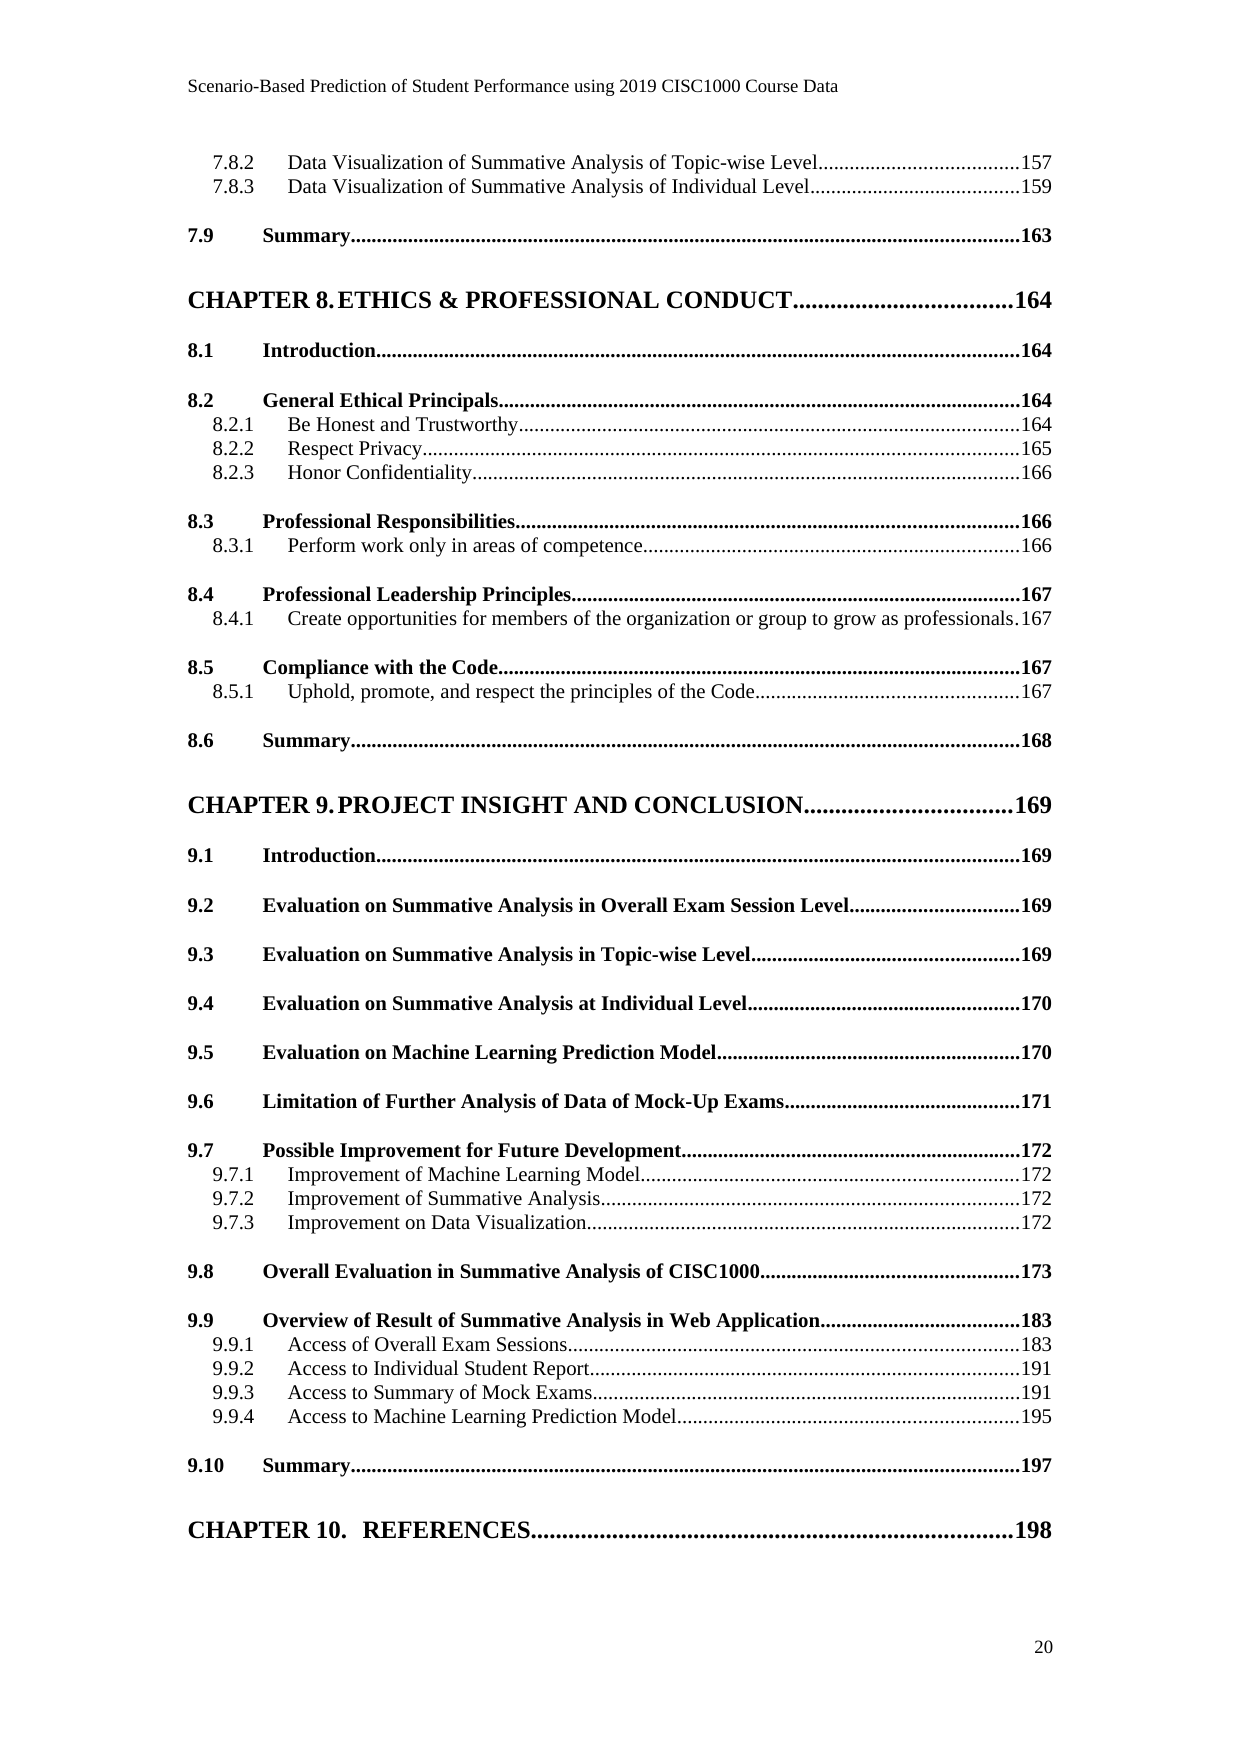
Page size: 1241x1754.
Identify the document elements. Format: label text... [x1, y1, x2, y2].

text 8.2.2 Respect Privacy 165 [212, 436, 1053, 460]
text 8.2.1 Be Honest and Trustworthy 164 [212, 412, 1053, 436]
text 9.7 Possible Improvement for Future Development 172 [187, 1138, 1053, 1162]
text 9.2 Evaluation on Summative Analysis in Overall Exam Session Level 169 [187, 892, 1053, 917]
text CHAPTER 9. PROJECT INSIGHT AND CONCLUSION 169 [187, 790, 1053, 818]
text CHAPTER 8. ETHICS & PROFESSIONAL CONDUCT 164 [187, 285, 1053, 313]
text 9.9 Overview of Result of Summative Analysis in Web Application 183 [187, 1308, 1053, 1332]
text 9.9.4 Access to Machine Learning Prediction Model 195 [212, 1404, 1053, 1428]
text 9.9.2 Access to Individual Student Report 191 [212, 1356, 1053, 1380]
text 9.9.3 Access to Summary of Mock Exams 191 [212, 1380, 1053, 1404]
text 9.1 Introduction 169 [187, 843, 1053, 867]
text 9.3 Evaluation on Summative Analysis in Topic-wise Level 169 [187, 942, 1053, 966]
text 9.8 Overall Evaluation in Summative Analysis of CISC1000 173 [187, 1259, 1053, 1283]
text 7.8.3 Data Visualization of Summative Analysis of Individual Level 159 [212, 174, 1053, 198]
text CHAPTER 10. REFERENCES 198 [187, 1515, 1053, 1544]
text 8.5.1 Uphold, promote, and respect the principles of the Code 167 [212, 679, 1053, 703]
text 9.7.1 Improvement of Machine Learning Model 172 [212, 1162, 1053, 1186]
text 9.4 Evaluation on Summative Analysis at Individual Level 170 [187, 991, 1053, 1015]
text 8.3 Professional Responsibilities 166 [187, 509, 1053, 533]
text 8.4.1 Create opportunities for members of the organization or group to grow as professionals 167 [212, 606, 1053, 630]
text 8.1 Introduction 164 [187, 338, 1053, 362]
text 8.2.3 Honor Confidentiality 166 [212, 460, 1053, 484]
text 8.6 Summary 168 [187, 728, 1053, 752]
text 8.2 General Ethical Principals 164 [187, 387, 1053, 412]
text 7.9 Summary 163 [187, 223, 1053, 247]
text 8.4 Professional Leadership Principles 167 [187, 582, 1053, 606]
text 9.6 Limitation of Further Analysis of Data of Mock-Up Exams 171 [187, 1089, 1053, 1113]
text 9.5 Evaluation on Machine Learning Prediction Model 170 [187, 1040, 1053, 1064]
text 8.5 Compliance with the Code 167 [187, 655, 1053, 679]
text 9.9.1 Access of Overall Exam Sessions 183 [212, 1332, 1053, 1356]
text 9.7.2 Improvement of Summative Analysis 172 [212, 1186, 1053, 1210]
text 7.8.2 Data Visualization of Summative Analysis of Topic-wise Level 157 [212, 150, 1053, 174]
text 9.10 Summary 197 [187, 1453, 1053, 1477]
text 8.3.1 Perform work only in areas of competence 166 [212, 533, 1053, 557]
text 9.7.3 Improvement on Data Visualization 172 [212, 1210, 1053, 1234]
